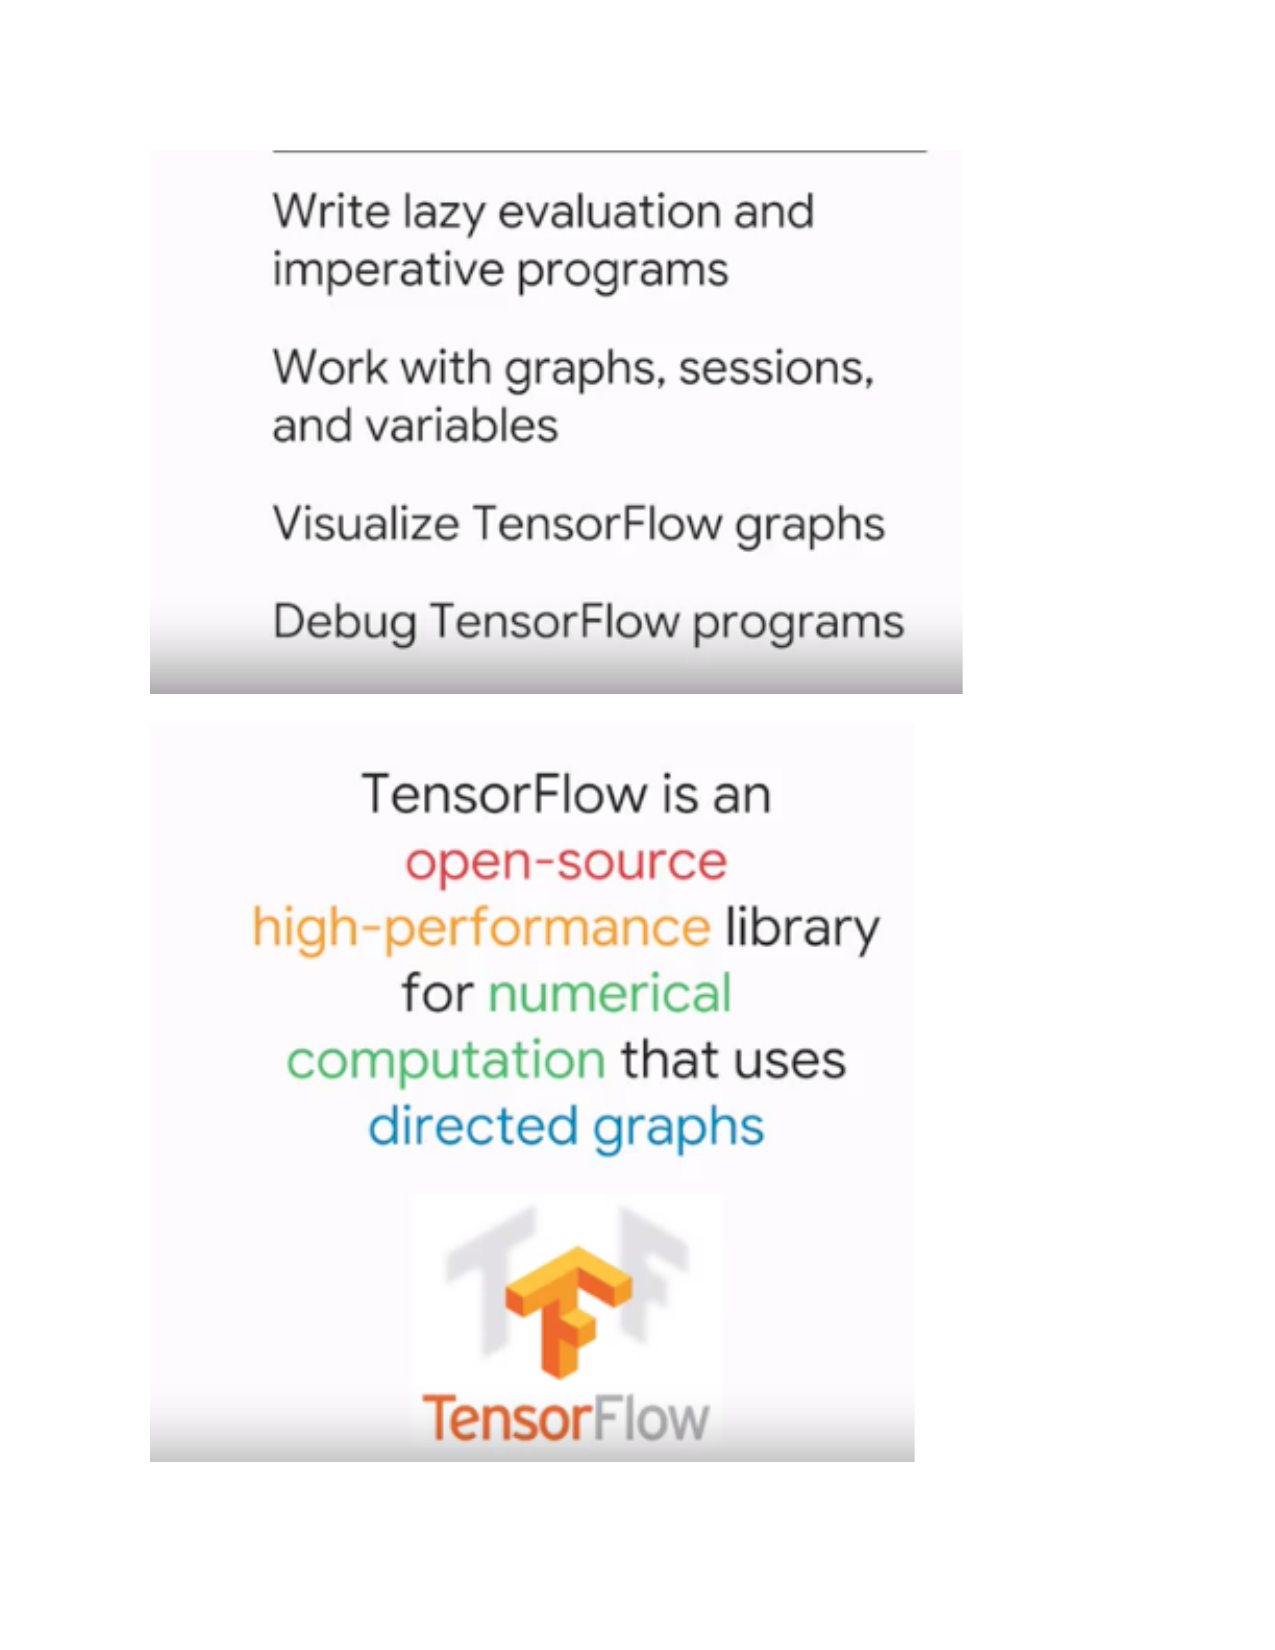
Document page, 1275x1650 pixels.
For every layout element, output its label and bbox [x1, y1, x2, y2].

picture [150, 150, 963, 694]
picture [150, 724, 915, 1462]
